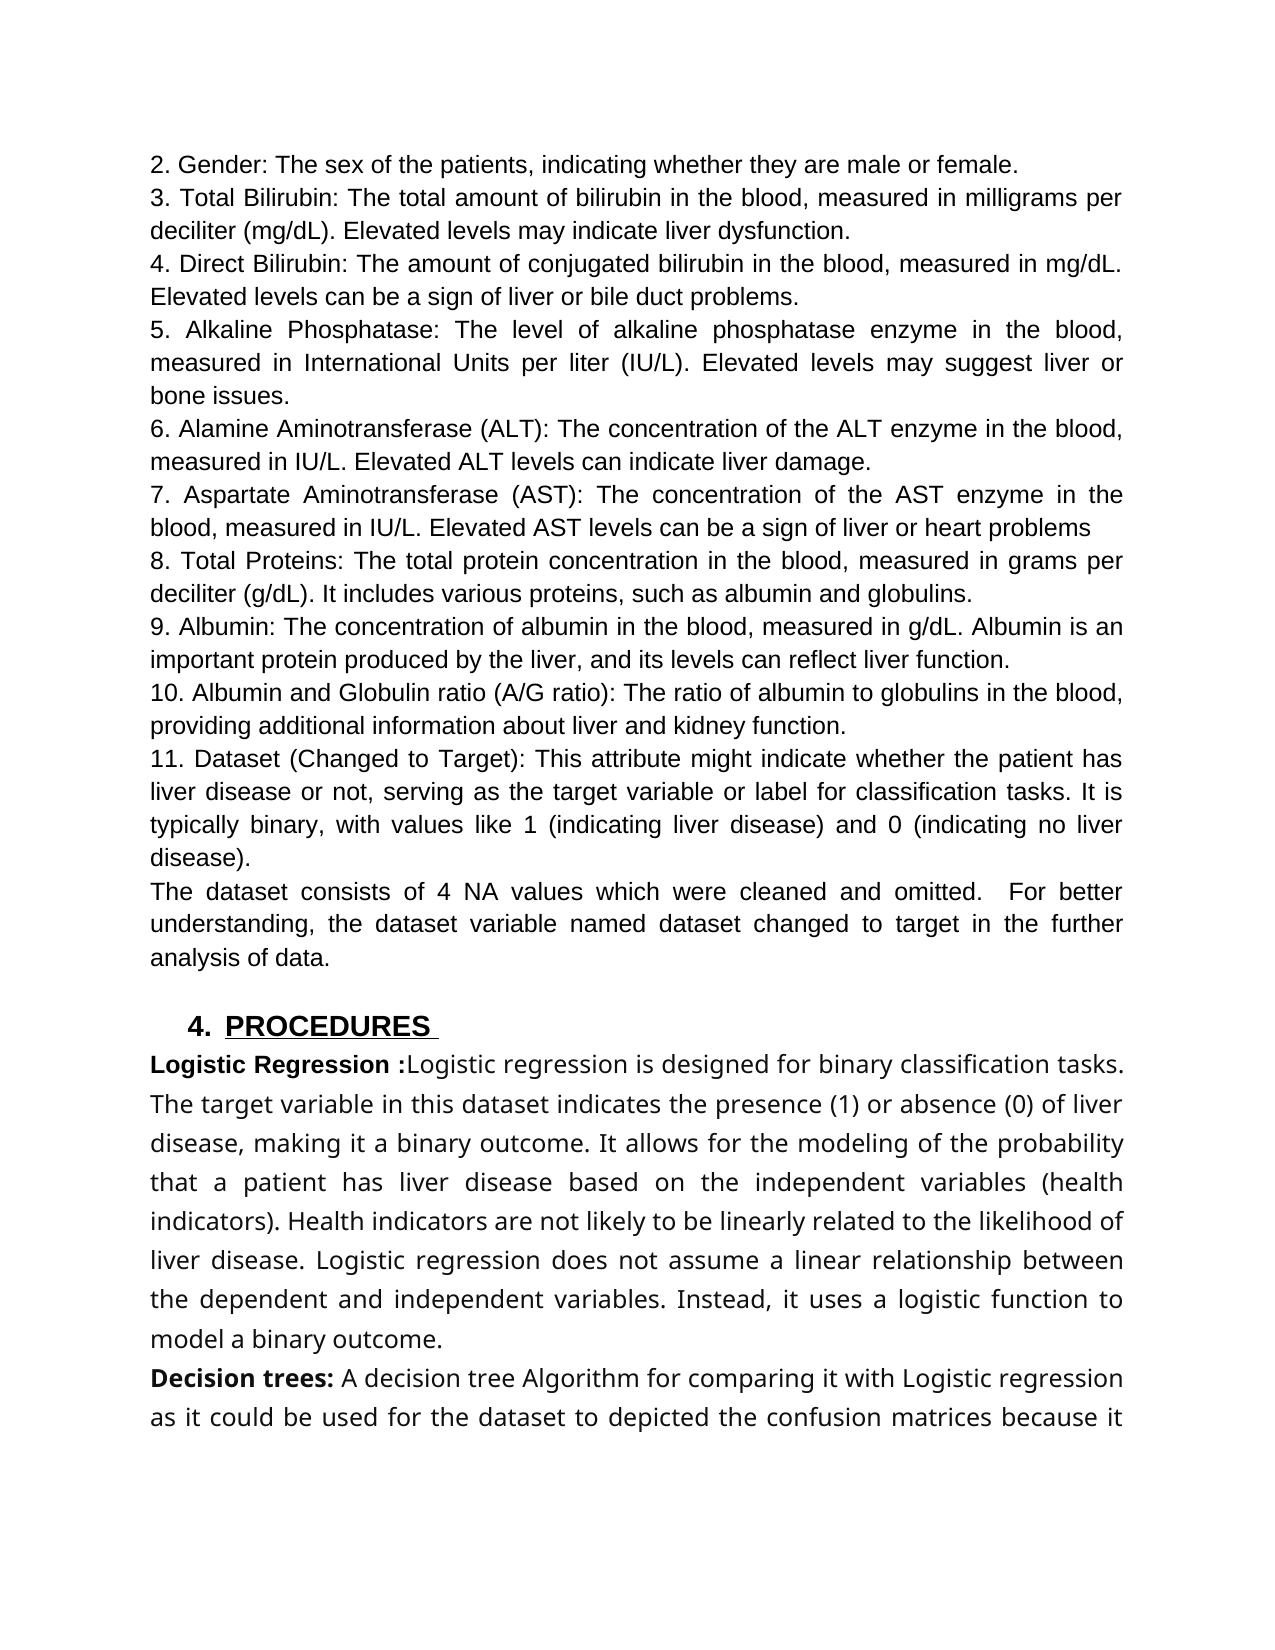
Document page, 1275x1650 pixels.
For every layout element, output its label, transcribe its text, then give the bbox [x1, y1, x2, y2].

text 11. Dataset (Changed to Target): This attribute might indicate whether the patient has liver disease or not, serving as the target variable or label for classification tasks. It is typically binary, with values like 1 (indicating liver disease) and 0 (indicating no liver disease). [150, 744, 1125, 872]
text 3. Total Bilirubin: The total amount of bilirubin in the blood, measured in milligrams per deciliter (mg/dL). Elevated levels may indicate liver dysfunction. [150, 183, 1125, 245]
text 2. Gender: The sex of the patients, indicating whether they are male or female. [150, 150, 1125, 179]
text 6. Alamine Aminotransferase (ALT): The concentration of the ALT enzyme in the blood, measured in IU/L. Elevated ALT levels can indicate liver damage. [150, 414, 1125, 476]
text 9. Albumin: The concentration of albumin in the blood, measured in g/dL. Albumin is an important protein produced by the liver, and its levels can reflect liver function. [150, 612, 1125, 674]
text 4. Direct Bilirubin: The amount of conjugated bilirubin in the blood, measured in mg/dL. Elevated levels can be a sign of liver or bile duct problems. [150, 249, 1125, 311]
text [150, 1360, 1125, 1434]
list PROCEDURES [187, 1008, 1125, 1042]
text Logistic Regression :Logistic regression is designed for binary classification tasks. The target variable in this dataset indicates the presence (1) or absence (0) of liver disease, making it a binary outcome. It allows for the modeling of the probability that a patient has liver disease based on the independent variables (health indicators). Health indicators are not likely to be linearly related to the likelihood of liver disease. Logistic regression does not assume a linear relationship between the dependent and independent variables. Instead, it uses a logistic function to model a binary outcome. [150, 1047, 1125, 1355]
text 8. Total Proteins: The total protein concentration in the blood, measured in grams per deciliter (g/dL). It includes various proteins, such as albumin and globulins. [150, 546, 1125, 608]
text 7. Aspartate Aminotransferase (AST): The concentration of the AST enzyme in the blood, measured in IU/L. Elevated AST levels can be a sign of liver or heart problems [150, 480, 1125, 542]
text 5. Alkaline Phosphatase: The level of alkaline phosphatase enzyme in the blood, measured in International Units per liter (IU/L). Elevated levels may suggest liver or bone issues. [150, 315, 1125, 410]
text 10. Albumin and Globulin ratio (A/G ratio): The ratio of albumin to globulins in the blood, providing additional information about liver and kidney function. [150, 678, 1125, 740]
text The dataset consists of 4 NA values which were cleaned and omitted. For better understanding, the dataset variable named dataset changed to target in the further analysis of data. [150, 876, 1125, 971]
